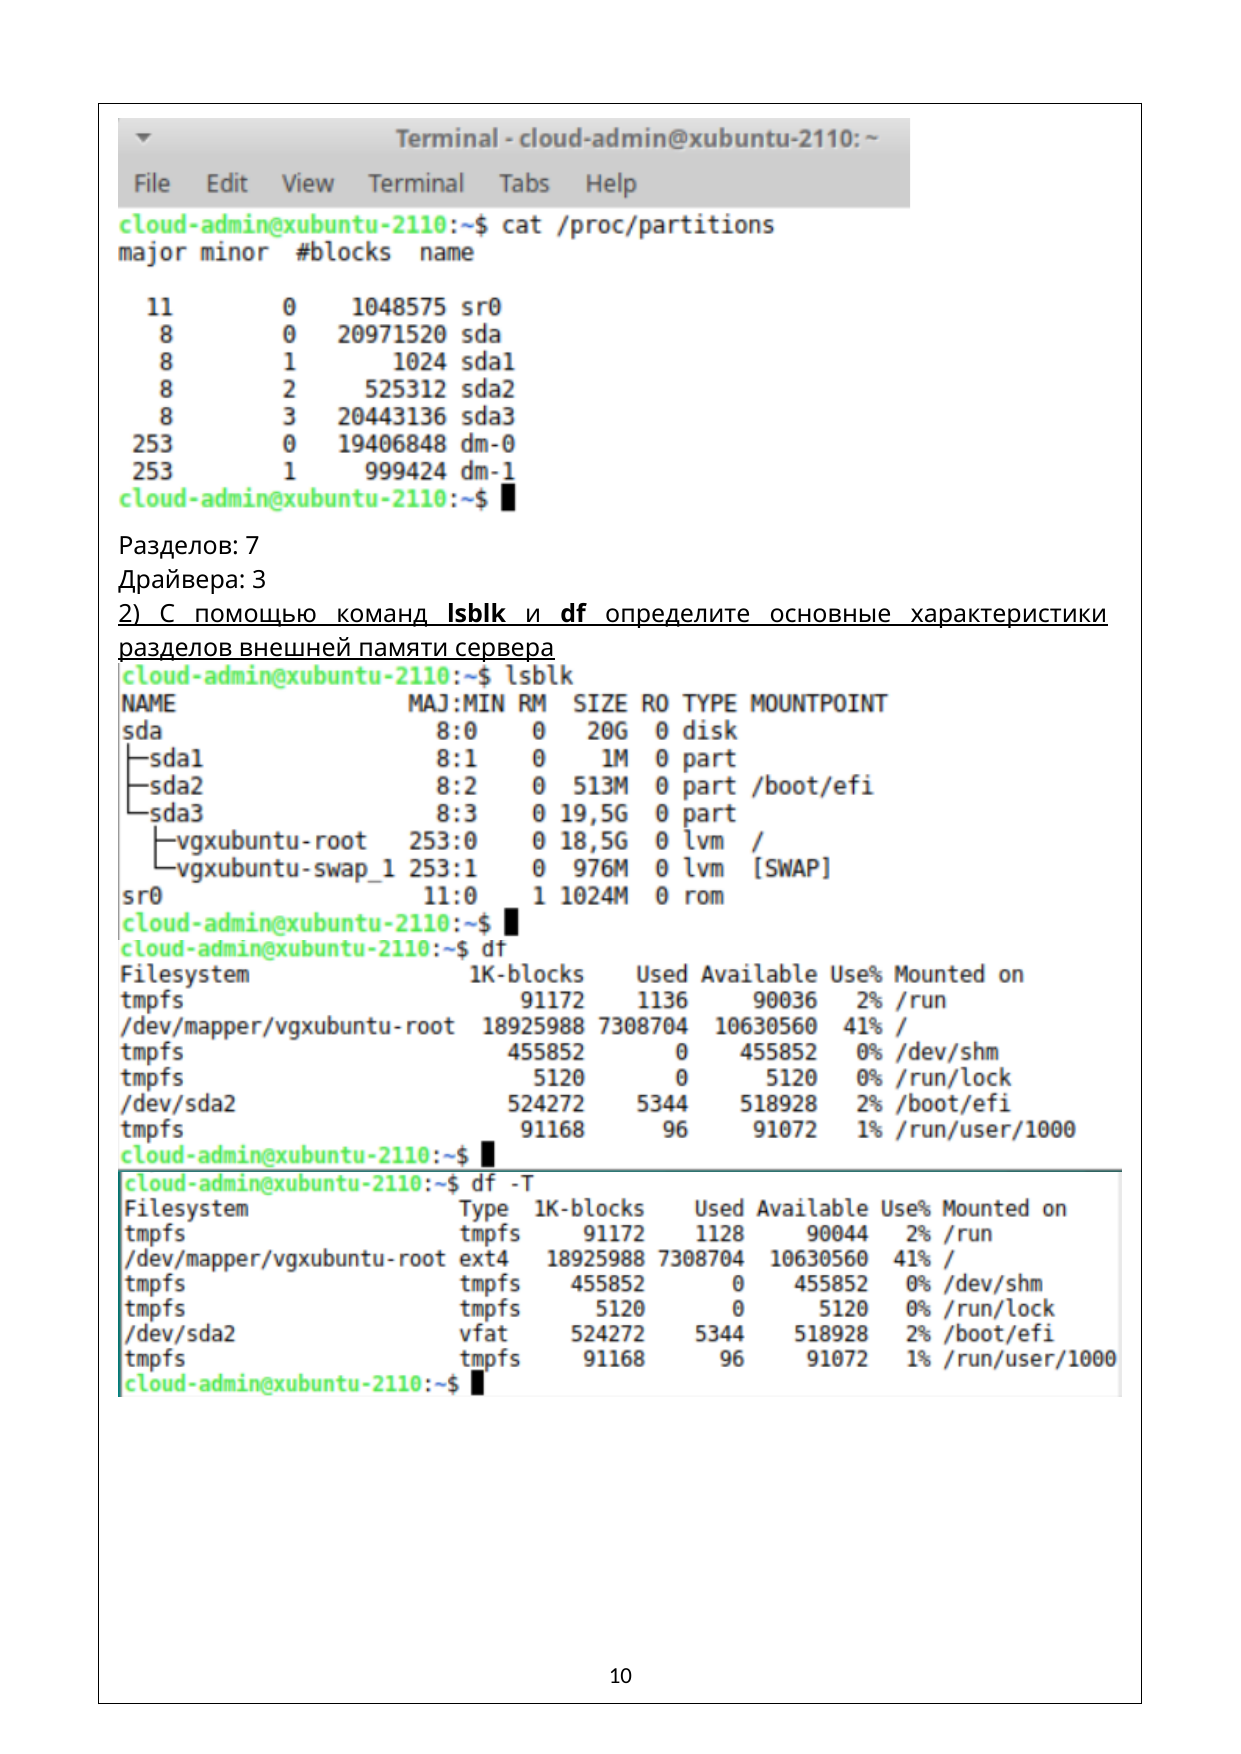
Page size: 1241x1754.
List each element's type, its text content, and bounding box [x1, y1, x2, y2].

picture [118, 118, 911, 528]
text Разделов: 7 [118, 527, 1107, 562]
text 2) С помощью команд lsblk и df определите основные характеристики разделов внешней памяти сервера [118, 626, 1107, 664]
text Драйвера: 3 [118, 562, 1107, 596]
picture [118, 663, 1122, 1397]
text 2) С помощью команд lsblk и df определите основные характеристики разделов внешней памяти сервера [118, 596, 1107, 624]
